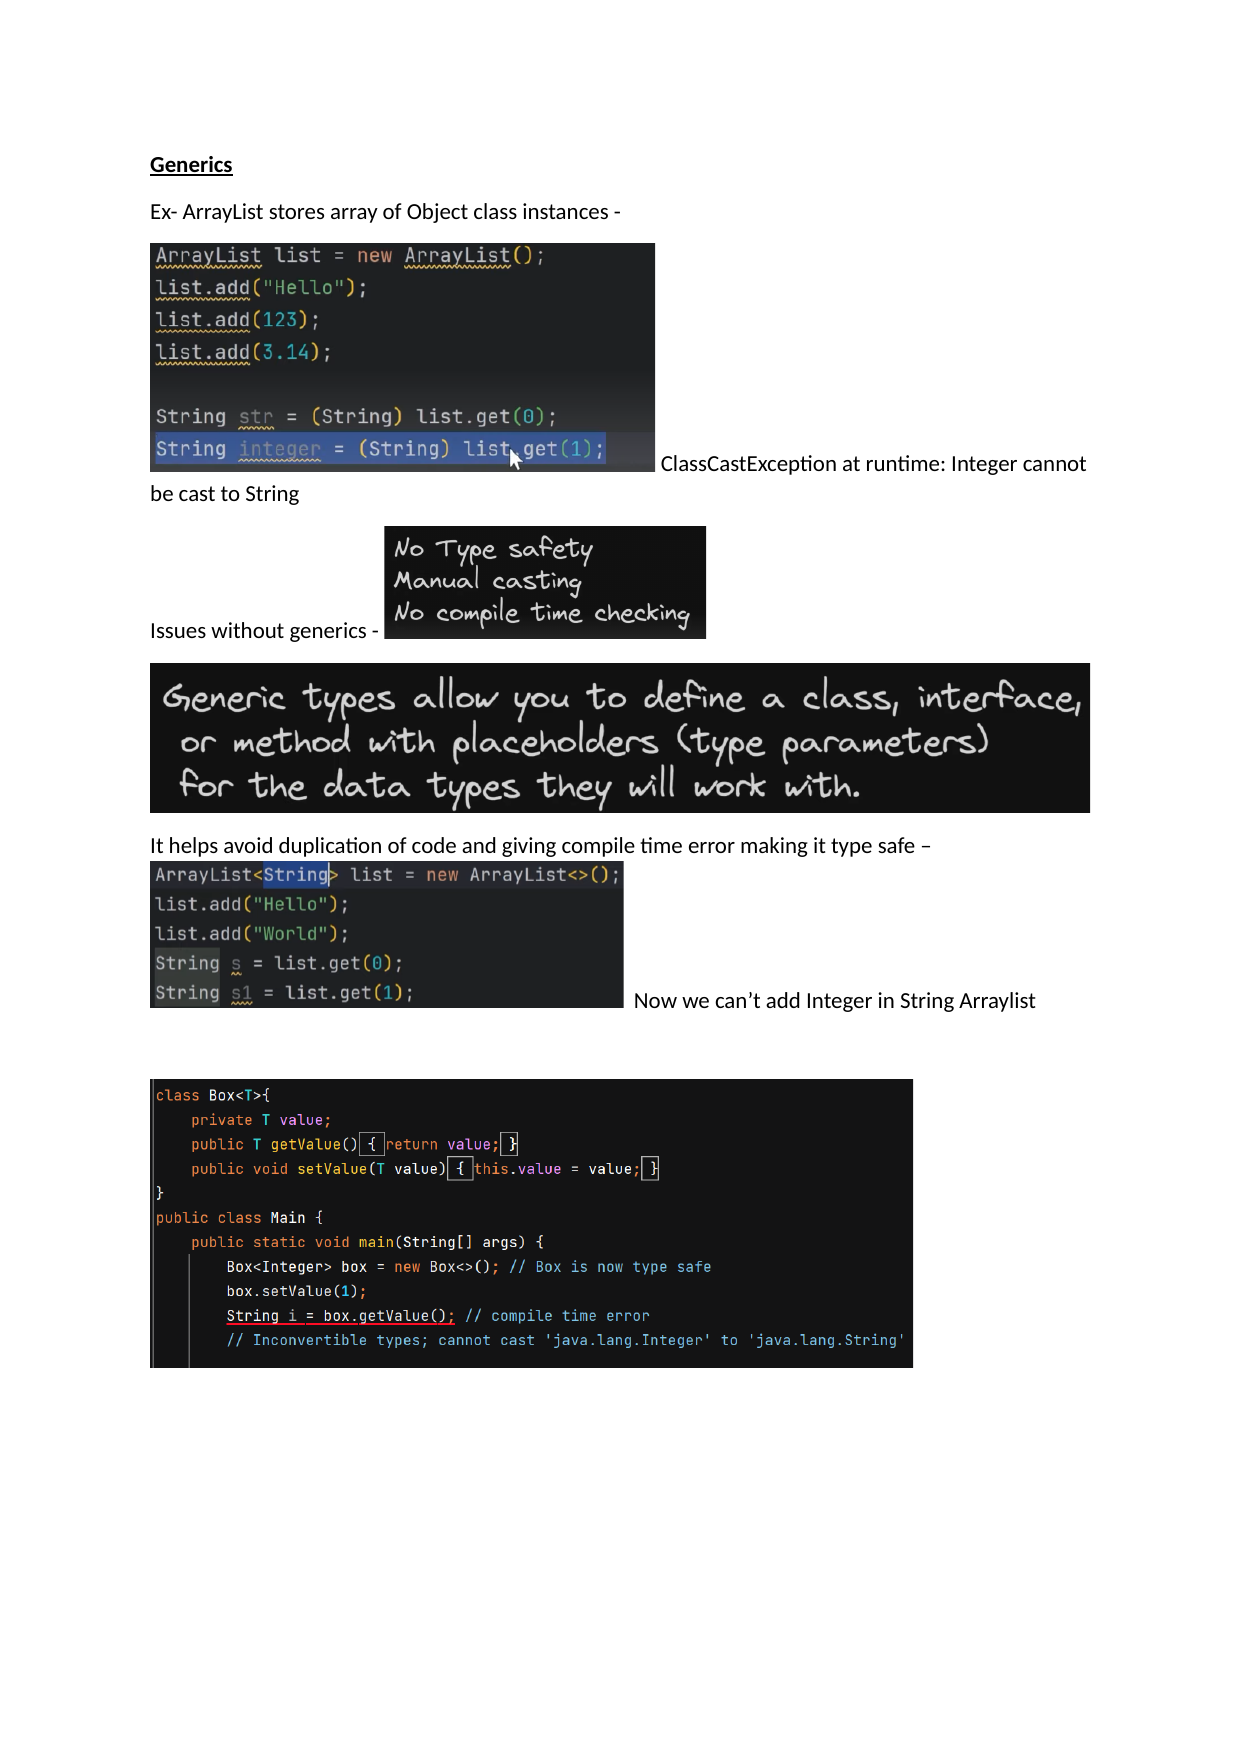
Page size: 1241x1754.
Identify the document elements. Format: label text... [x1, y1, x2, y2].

picture [150, 861, 624, 1008]
picture [150, 663, 1091, 813]
picture [150, 243, 656, 472]
picture [384, 526, 707, 639]
text Generics [150, 150, 1090, 178]
text Ex- ArrayList stores array of Object class instances - [150, 197, 1090, 225]
picture [150, 1079, 914, 1368]
